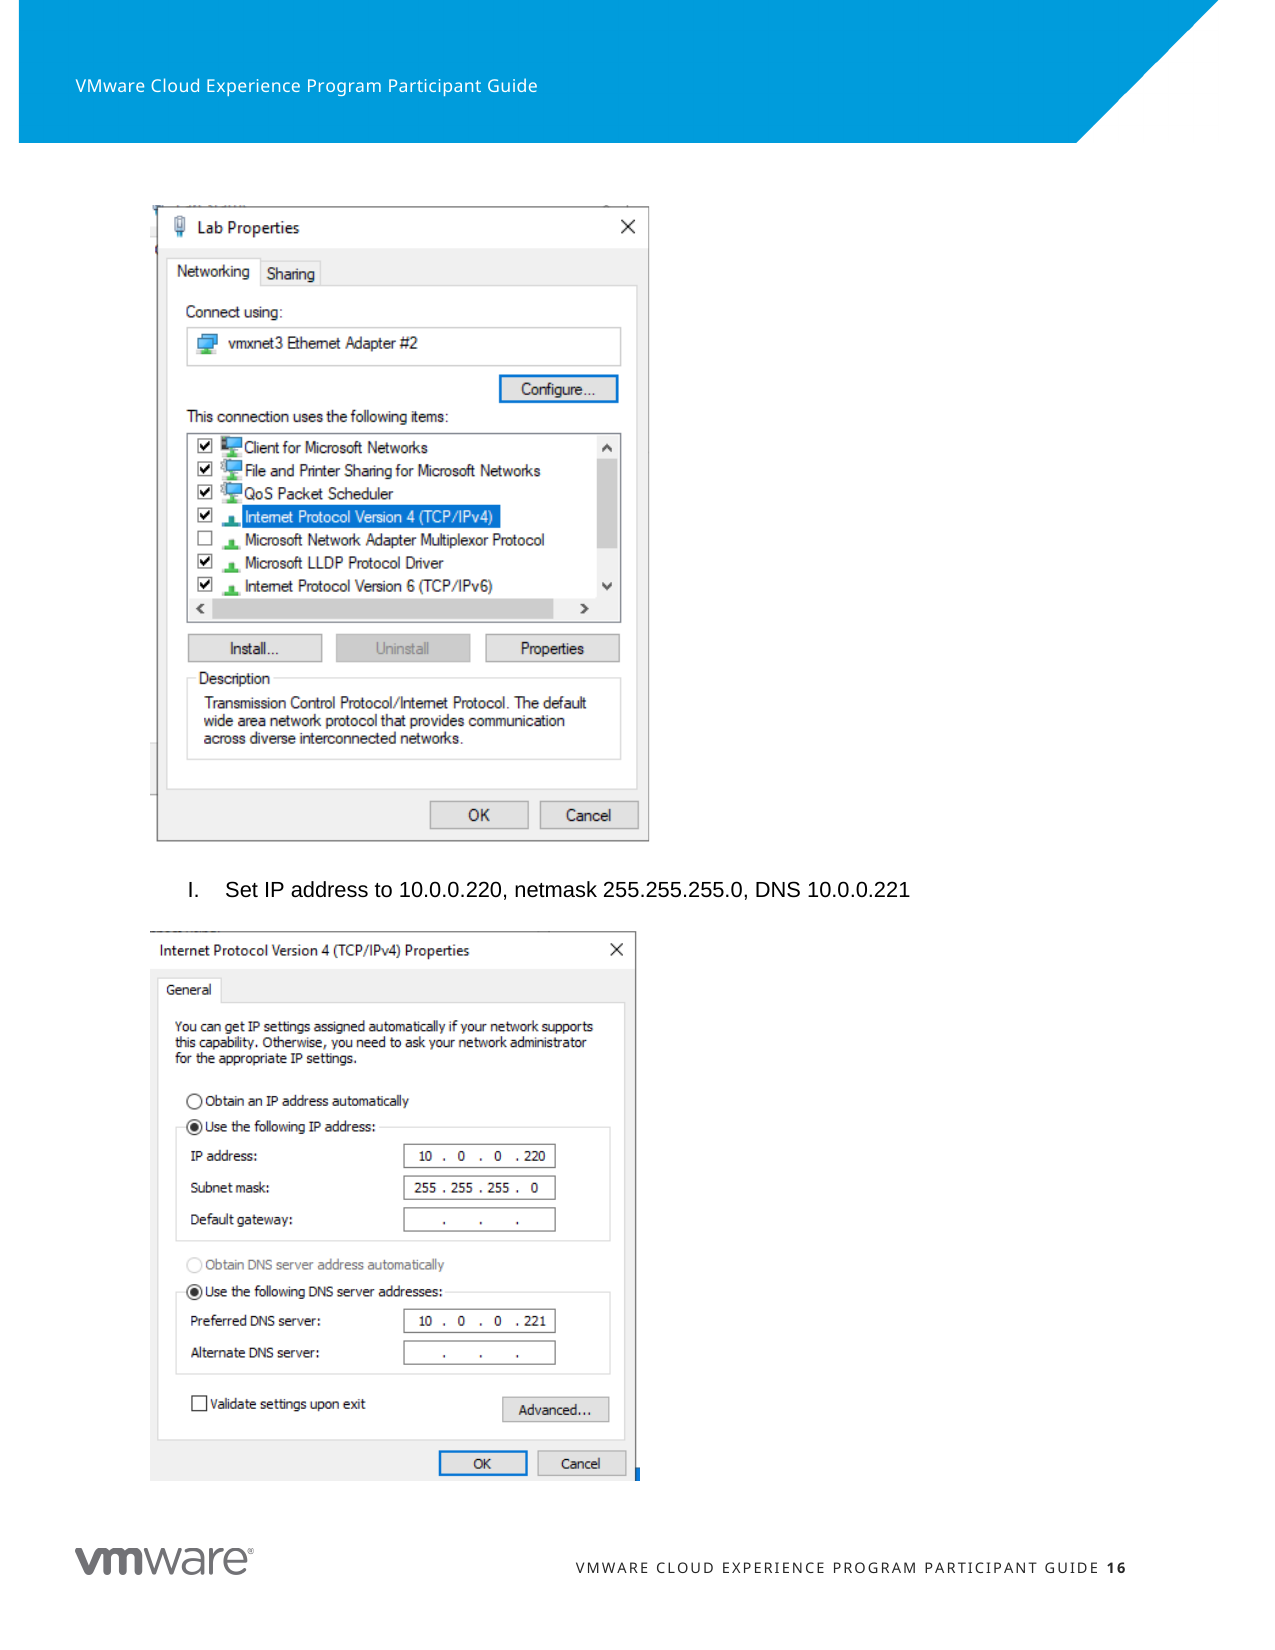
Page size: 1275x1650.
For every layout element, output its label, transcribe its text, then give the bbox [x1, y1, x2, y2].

picture [150, 931, 640, 1481]
picture [75, 1548, 254, 1575]
list Set IP address to 10.0.0.220, netmask 255.255.255.0, DNS 10.0.0.221 [187, 877, 1125, 902]
picture [1078, 0, 1219, 143]
picture [150, 205, 650, 843]
